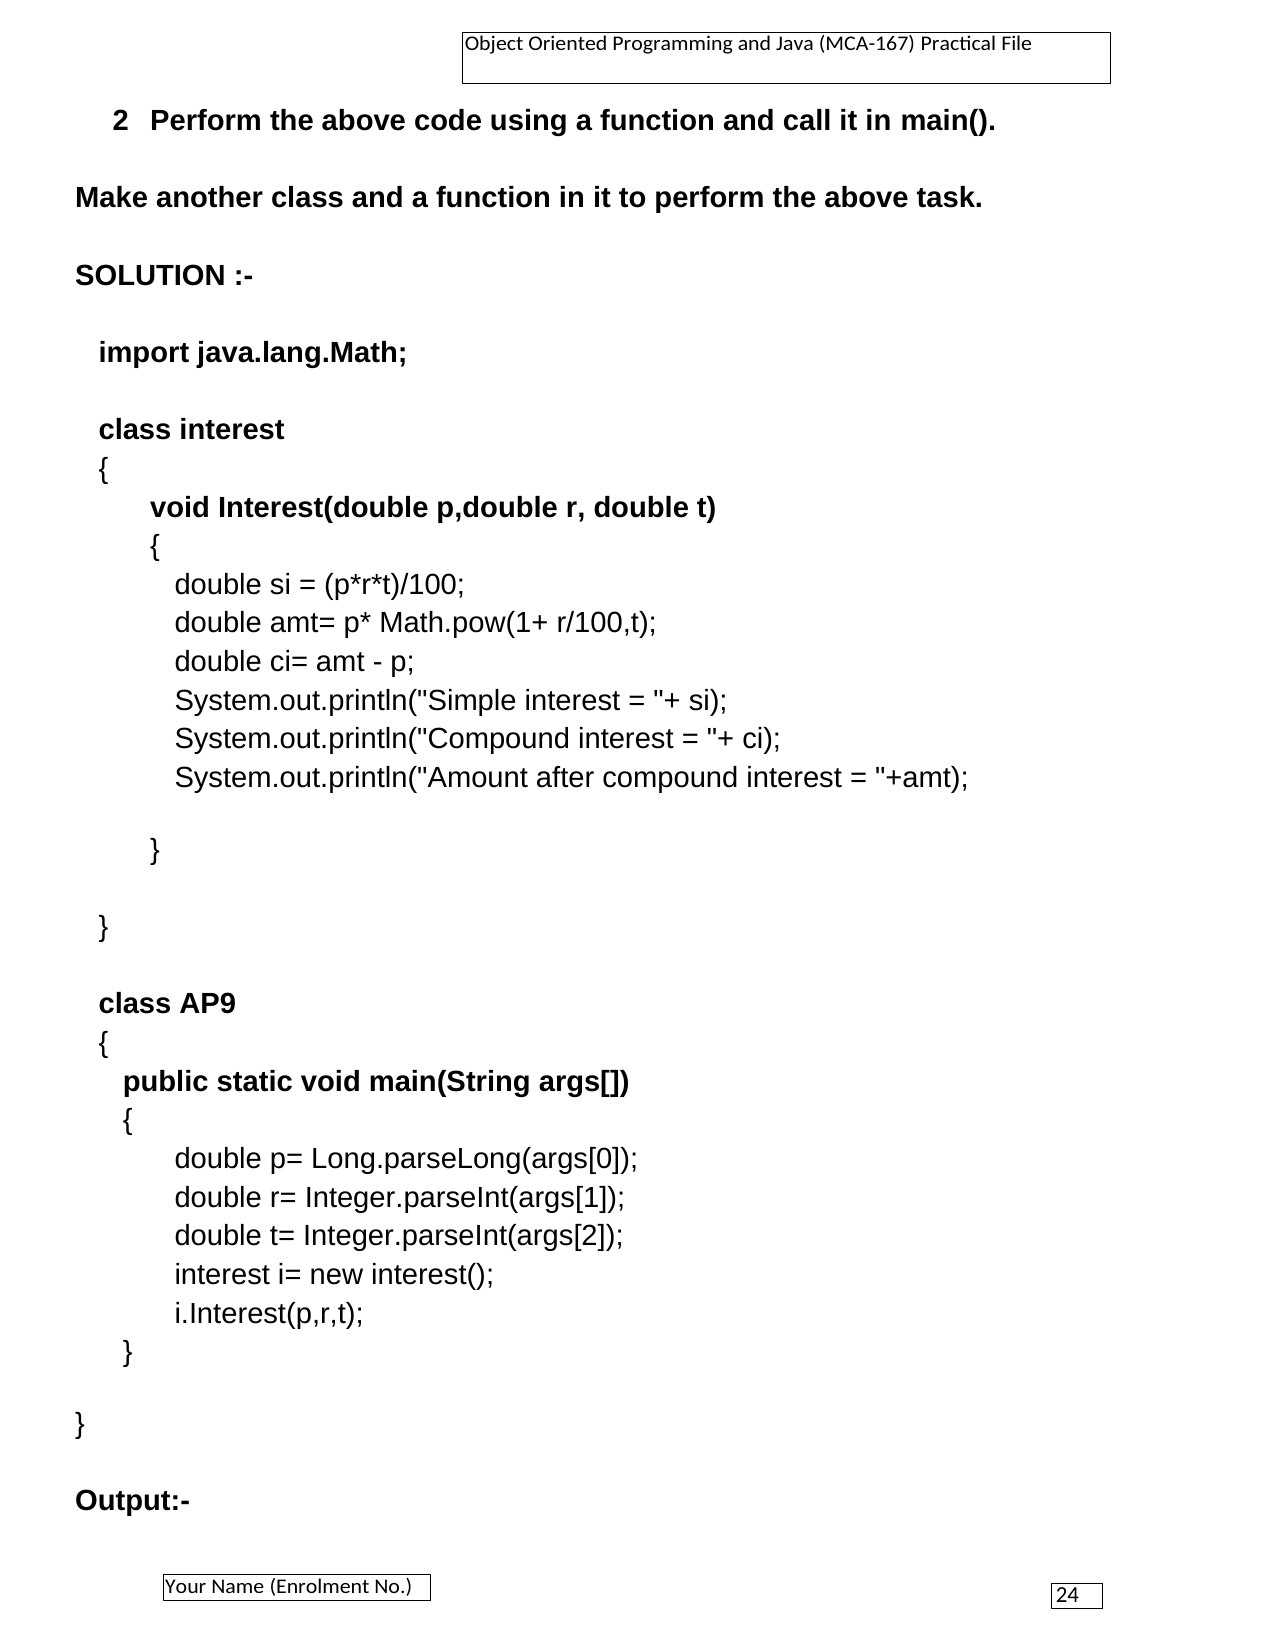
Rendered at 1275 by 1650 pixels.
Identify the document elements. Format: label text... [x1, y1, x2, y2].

subtitle } [98, 832, 1200, 865]
subtitle interest i= new interest(); [98, 1257, 1200, 1291]
subtitle double p= Long.parseLong(args[0]); [98, 1141, 1200, 1174]
subtitle Output:- [75, 1483, 1200, 1517]
subtitle { [98, 451, 1200, 484]
subtitle { [98, 528, 1200, 562]
subtitle } [98, 909, 1200, 943]
subtitle System.out.println("Simple interest = "+ si); [98, 683, 1200, 716]
subtitle } [98, 1334, 1200, 1368]
subtitle { [98, 1025, 1200, 1059]
subtitle class interest [98, 412, 1200, 446]
subtitle public static void main(String args[]) [98, 1064, 1200, 1097]
subtitle double ci= amt - p; [98, 644, 1200, 678]
subtitle import java.lang.Math; [98, 335, 1200, 368]
subtitle double amt= p* Math.pow(1+ r/100,t); [98, 606, 1200, 639]
subtitle double r= Integer.parseInt(args[1]); [98, 1180, 1200, 1213]
subtitle { [98, 1102, 1200, 1136]
subtitle void Interest(double p,double r, double t) [98, 489, 1200, 523]
subtitle double si = (p*r*t)/100; [98, 567, 1200, 600]
subtitle Perform the above code using a function and call it in main(). [112, 103, 1200, 137]
subtitle SOLUTION :- [75, 258, 1200, 291]
subtitle } [75, 1406, 1200, 1439]
subtitle Make another class and a function in it to perform the above task. [75, 180, 1200, 214]
subtitle System.out.println("Compound interest = "+ ci); [98, 721, 1200, 755]
subtitle class AP9 [98, 986, 1200, 1020]
subtitle i.Interest(p,r,t); [98, 1296, 1200, 1329]
subtitle System.out.println("Amount after compound interest = "+amt); [98, 760, 1200, 794]
subtitle double t= Integer.parseInt(args[2]); [98, 1218, 1200, 1252]
